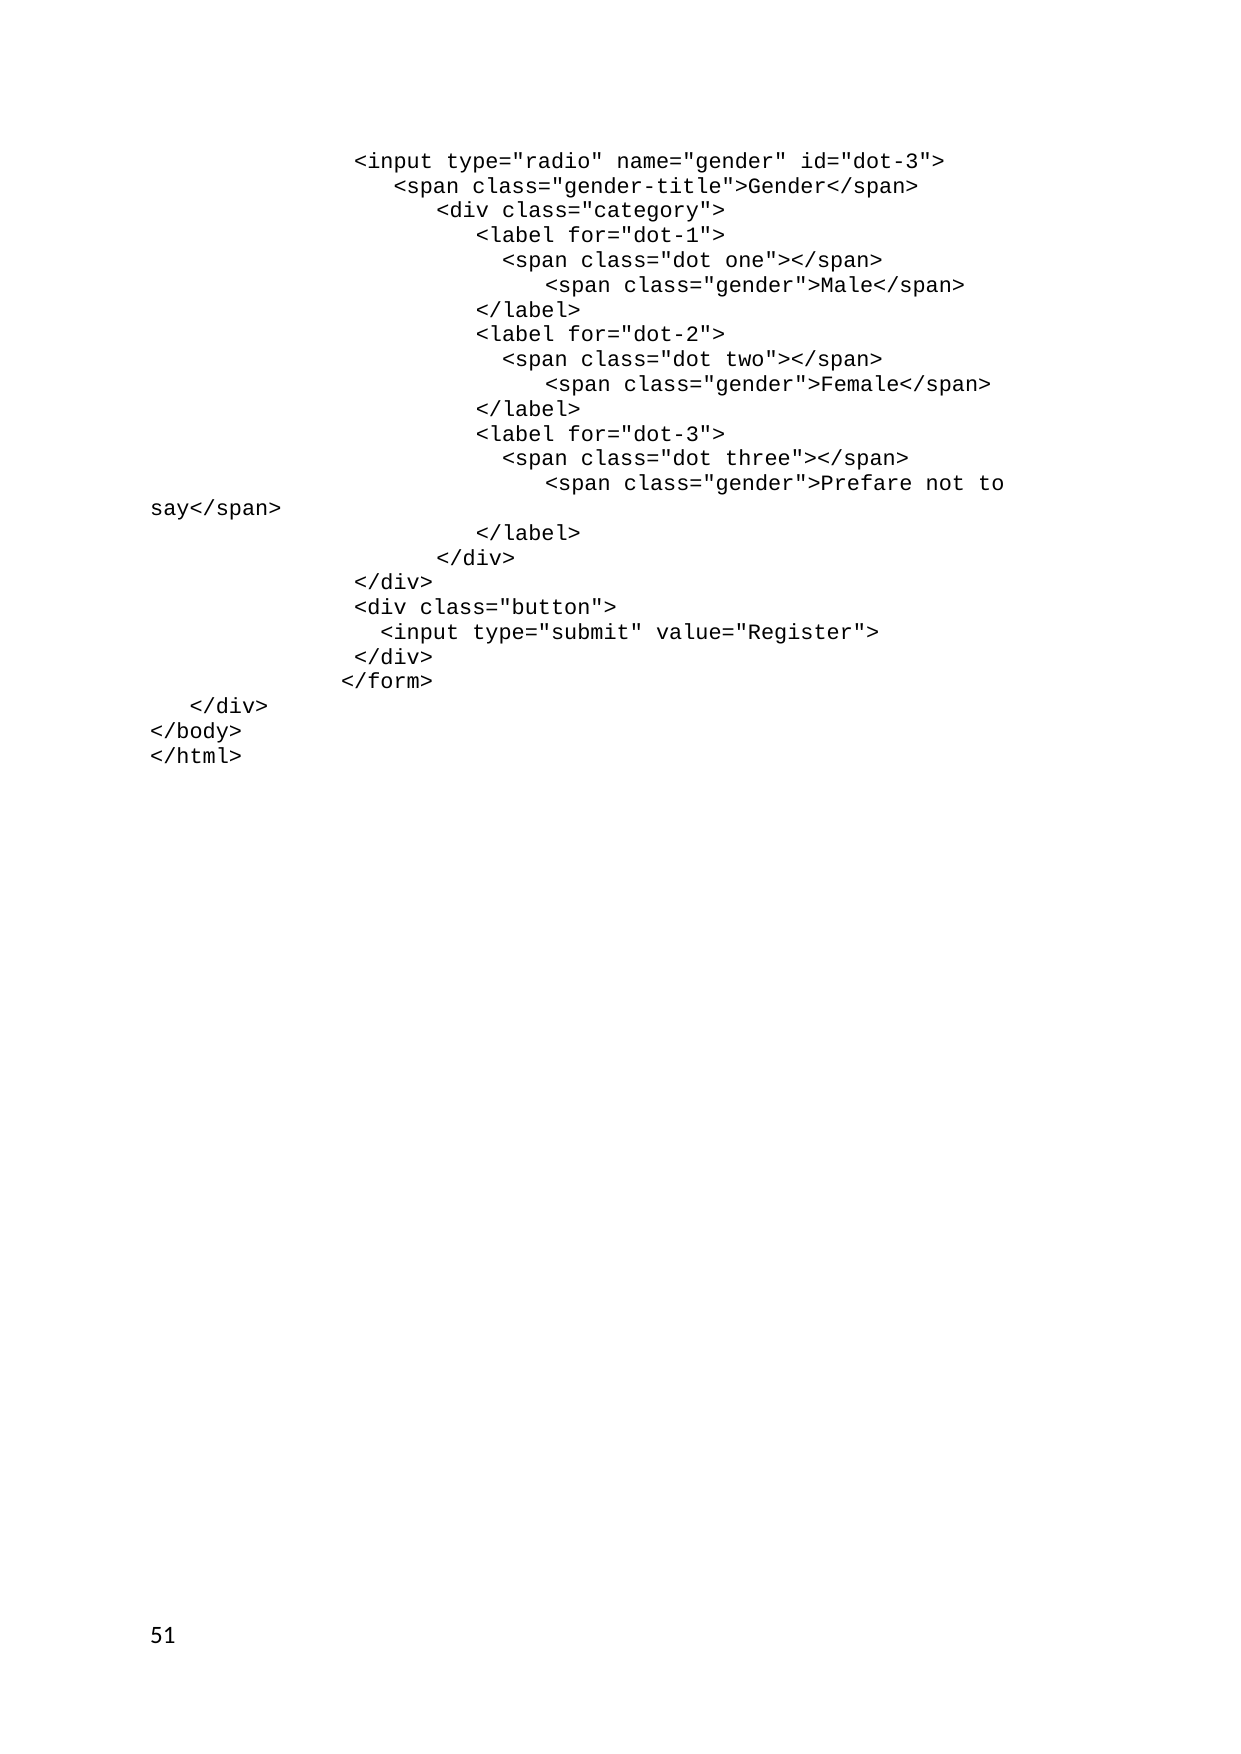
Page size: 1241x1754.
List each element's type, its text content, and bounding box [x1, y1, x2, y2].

text <span class="gender">Female</span> [150, 373, 1090, 398]
text </div> [150, 571, 1090, 596]
text </body> [150, 720, 1090, 745]
text </label> [150, 398, 1090, 423]
text <span class="gender">Male</span> [150, 274, 1090, 299]
text <label for="dot-1"> [150, 224, 1090, 249]
text </div> [150, 646, 1090, 671]
text <label for="dot-2"> [150, 323, 1090, 348]
text </html> [150, 745, 1090, 770]
text <span class="gender-title">Gender</span> [150, 175, 1090, 199]
text <div class="button"> [150, 596, 1090, 621]
text <span class="gender">Prefare not to say</span> [150, 472, 1090, 522]
text </div> [150, 695, 1090, 720]
text </label> [150, 299, 1090, 323]
text <div class="category"> [150, 199, 1090, 224]
text <input type="submit" value="Register"> [150, 621, 1090, 646]
text </form> [150, 671, 1090, 695]
text <span class="dot three"></span> [150, 447, 1090, 472]
text <span class="dot one"></span> [150, 249, 1090, 274]
text <label for="dot-3"> [150, 423, 1090, 447]
text </label> [150, 522, 1090, 547]
text </div> [150, 547, 1090, 571]
text <input type="radio" name="gender" id="dot-3"> [150, 150, 1090, 175]
text <span class="dot two"></span> [150, 348, 1090, 373]
